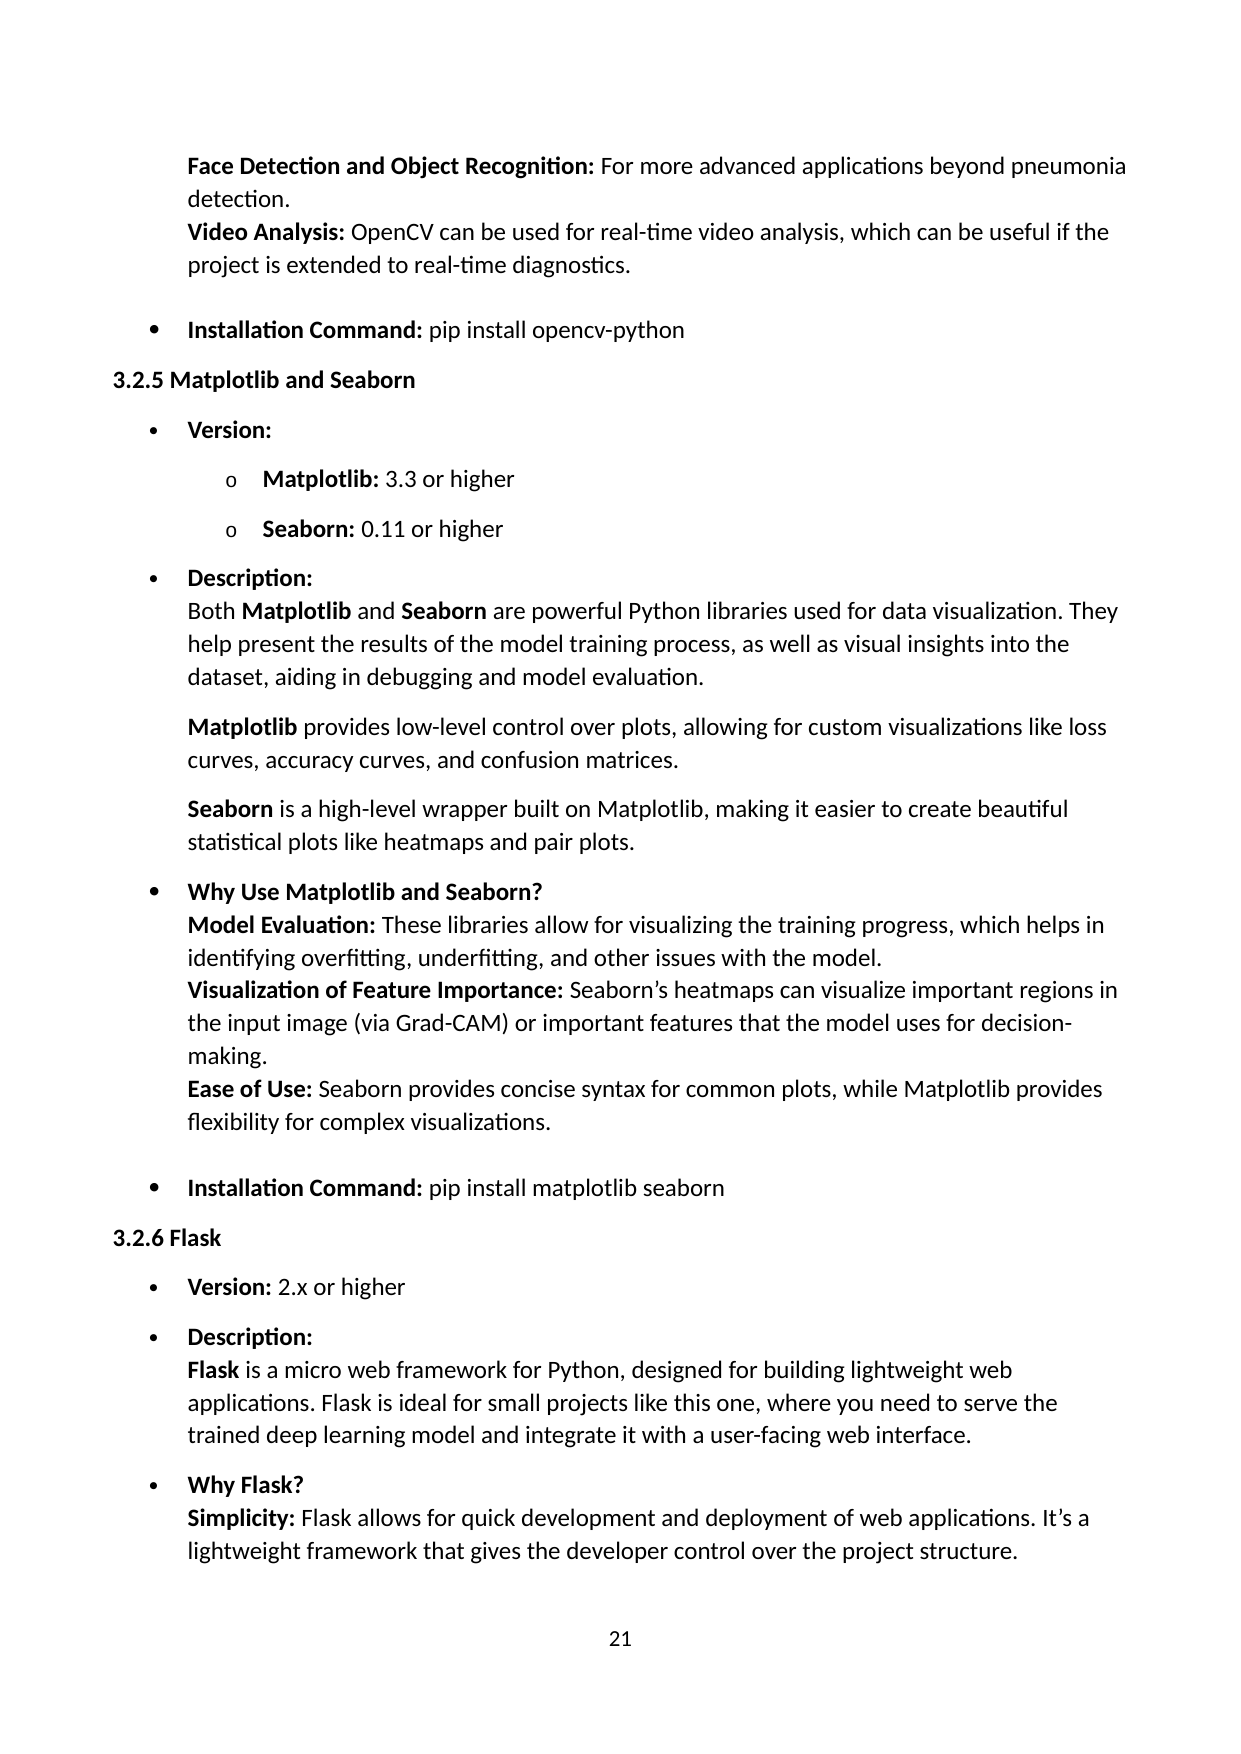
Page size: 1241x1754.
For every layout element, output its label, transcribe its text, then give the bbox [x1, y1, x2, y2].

list Seaborn: 0.11 or higher [225, 513, 1128, 543]
list Visualization of Feature Importance: Seaborn’s heatmaps can visualize important regions in the input image (via Grad-CAM) or important features that the model uses for decision-making. [187, 974, 1128, 1071]
list Why Use Matplotlib and Seaborn? [150, 876, 1128, 906]
text Seaborn is a high-level wrapper built on Matplotlib, making it easier to create beautiful statistical plots like heatmaps and pair plots. [187, 793, 1128, 857]
list Description: Both Matplotlib and Seaborn are powerful Python libraries used for data visualization. They help present the results of the model training process, as well as visual insights into the dataset, aiding in debugging and model evaluation. [150, 562, 1128, 692]
list Model Evaluation: These libraries allow for visualizing the training progress, which helps in identifying overfitting, underfitting, and other issues with the model. [187, 909, 1128, 972]
text Matplotlib provides low-level control over plots, allowing for custom visualizations like loss curves, accuracy curves, and confusion matrices. [187, 711, 1128, 774]
text 3.2.5 Matplotlib and Seaborn [112, 364, 1128, 395]
list Version: 2.x or higher [150, 1271, 1128, 1302]
list Installation Command: pip install opencv-python [150, 314, 1128, 345]
text 3.2.6 Flask [112, 1222, 1128, 1252]
list Installation Command: pip install matplotlib seaborn [150, 1172, 1128, 1203]
list Face Detection and Object Recognition: For more advanced applications beyond pneumonia detection. [187, 150, 1128, 213]
list Simplicity: Flask allows for quick development and deployment of web applications. It’s a lightweight framework that gives the developer control over the project structure. [187, 1502, 1128, 1566]
list Video Analysis: OpenCV can be used for real-time video analysis, which can be useful if the project is extended to real-time diagnostics. [187, 216, 1128, 279]
list Matplotlib: 3.3 or higher [225, 463, 1128, 494]
list Description: Flask is a micro web framework for Python, designed for building lightweight web applications. Flask is ideal for small projects like this one, where you need to serve the trained deep learning model and integrate it with a user-facing web interface. [150, 1321, 1128, 1450]
list Ease of Use: Seaborn provides concise syntax for common plots, while Matplotlib provides flexibility for complex visualizations. [187, 1073, 1128, 1137]
list Version: [150, 414, 1128, 444]
list Why Flask? [150, 1469, 1128, 1500]
